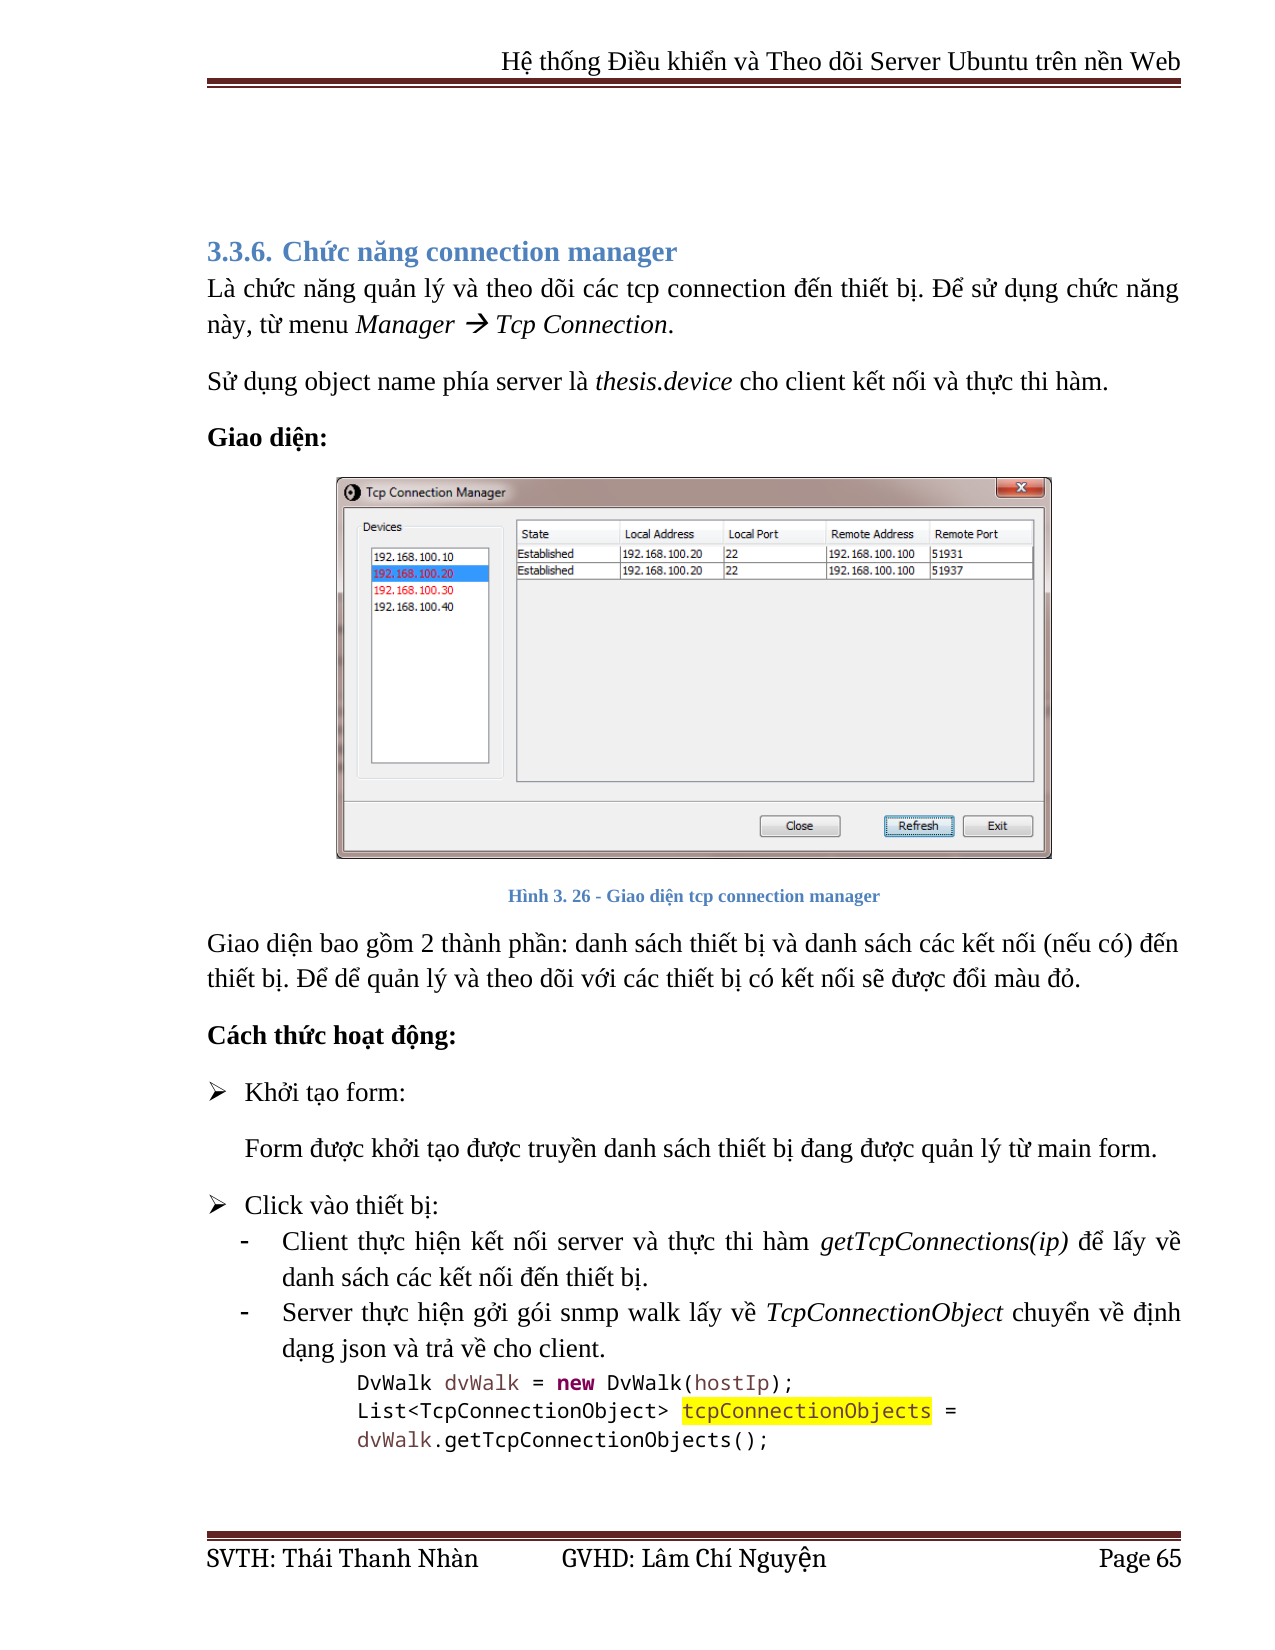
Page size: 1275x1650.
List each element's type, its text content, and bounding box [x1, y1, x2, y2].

text Giao diện bao gồm 2 thành phần: danh sách thiết bị và danh sách các kết nối (nếu có) đến thiết bị. Để dể quản lý và theo dõi với các thiết bị có kết nối sẽ được đổi màu đỏ. [207, 927, 1181, 994]
list Click vào thiết bị: [207, 1189, 1181, 1220]
list List<TcpConnectionObject> tcpConnectionObjects = dvWalk.getTcpConnectionObjects(); [357, 1397, 1181, 1453]
list Server thực hiện gởi gói snmp walk lấy về TcpConnectionObject chuyển về định dạng json và trả về cho client. [244, 1297, 1181, 1363]
text Form được khởi tạo được truyền danh sách thiết bị đang được quản lý từ main form. [207, 1132, 1181, 1164]
picture [336, 477, 1052, 859]
subtitle Chức năng connection manager [207, 234, 1181, 267]
list DvWalk dvWalk = new DvWalk(hostIp); [357, 1368, 1181, 1397]
list Client thực hiện kết nối server và thực thi hàm getTcpConnections(ip) để lấy về danh sách các kết nối đến thiết bị. [244, 1225, 1181, 1292]
text Là chức năng quản lý và theo dõi các tcp connection đến thiết bị. Để sử dụng chức năng này, từ menu Manager Tcp Connection. [207, 272, 1181, 339]
list Khởi tạo form: [207, 1076, 1181, 1107]
text Sử dụng object name phía server là thesis.device cho client kết nối và thực thi hàm. [207, 365, 1181, 396]
text Cách thức hoạt động: [207, 1019, 1181, 1050]
text Giao diện: [207, 421, 1181, 452]
